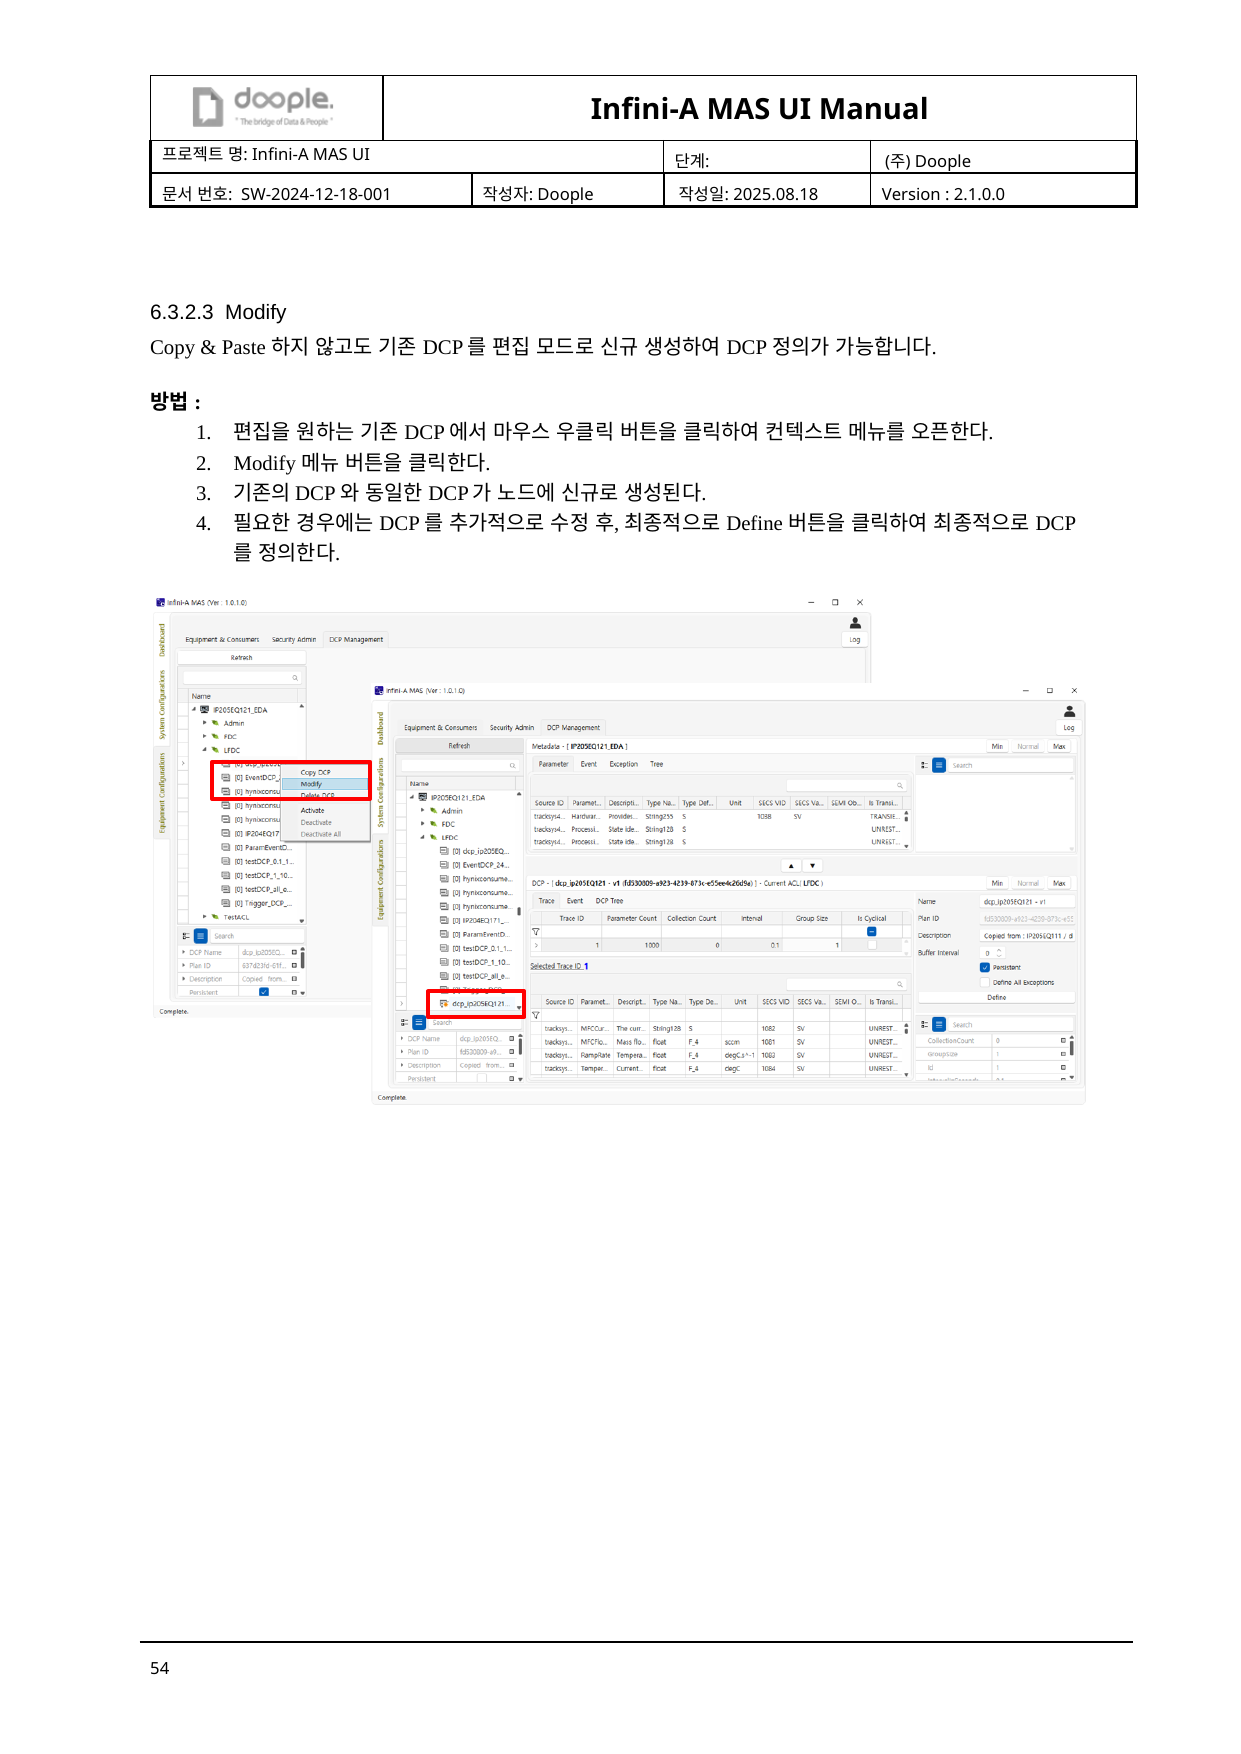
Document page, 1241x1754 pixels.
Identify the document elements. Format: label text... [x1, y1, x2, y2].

list Modify 메뉴 버튼을 클릭한다. [196, 446, 1090, 476]
picture [192, 87, 334, 127]
list 기존의DCP와 동일한 DCP가 노드에 신규로 생성된다. [196, 476, 1090, 506]
picture [150, 591, 1091, 1110]
text Copy & Paste 하지 않고도 기존 DCP를 편집 모드로 신규 생성하여 DCP 정의가 가능합니다. [150, 330, 1090, 360]
subtitle Modify [150, 299, 1090, 324]
text 방법 : [150, 385, 1090, 416]
list 편집을 원하는 기존 DCP에서 마우스 우클릭 버튼을 클릭하여 컨텍스트 메뉴를 오픈한다. [196, 416, 1090, 446]
list 필요한 경우에는 DCP를 추가적으로 수정 후, 최종적으로 Define 버튼을 클릭하여 최종적으로 DCP를 정의한다. [196, 506, 1090, 567]
